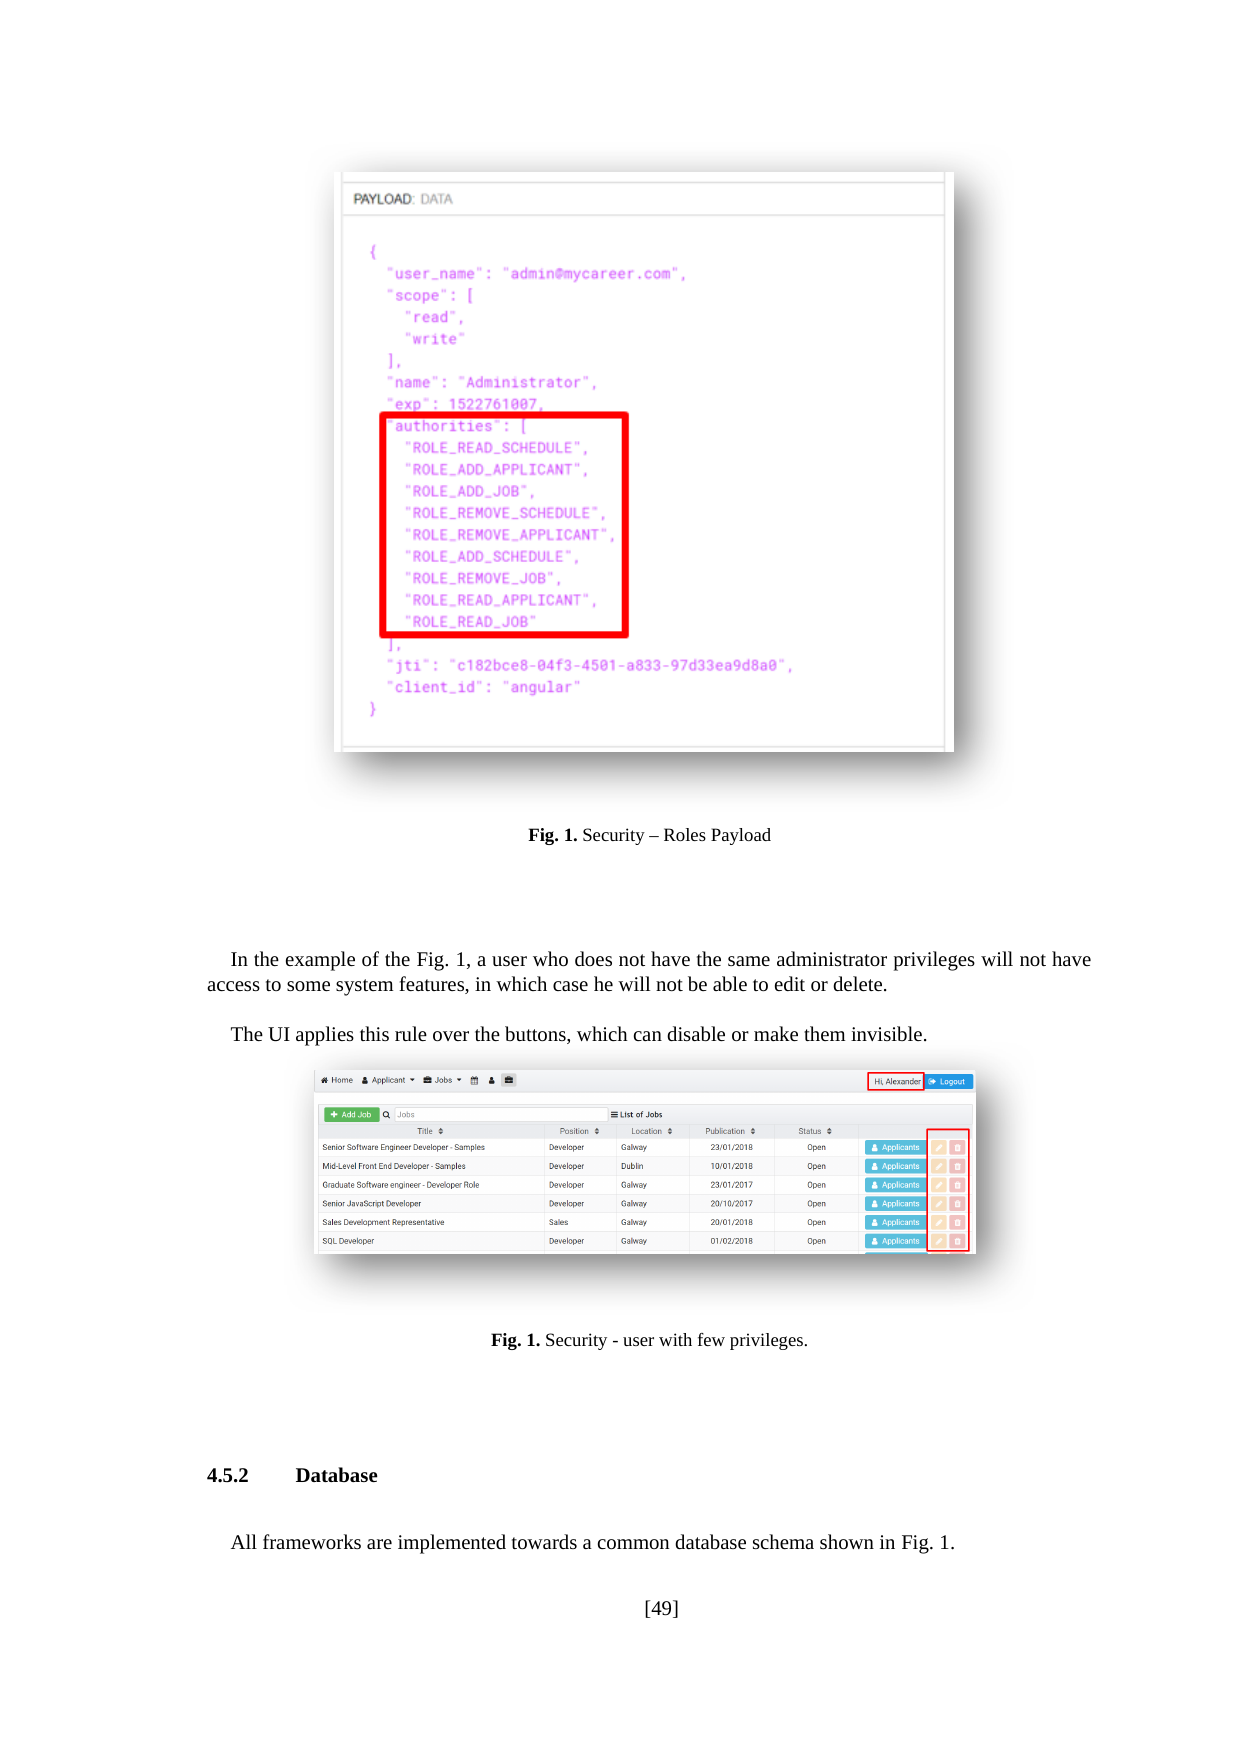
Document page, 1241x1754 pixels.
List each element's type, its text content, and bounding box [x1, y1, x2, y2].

text In the example of the Fig. 43, a user who does not have the same administrator privileges will not have access to some system features, in which case he will not be able to edit or delete. [207, 946, 1092, 996]
text All frameworks are implemented towards a common database schema shown in Fig. 44. [207, 1529, 1092, 1554]
picture [314, 1070, 976, 1254]
subtitle Database [207, 1462, 1092, 1487]
text Fig. 42. Security – Roles Payload [207, 823, 1092, 846]
picture [334, 172, 954, 752]
text Fig. 43. Security - user with few privileges. [207, 1327, 1092, 1350]
text The UI applies this rule over the buttons, which can disable or make them invisible. [207, 1021, 1092, 1046]
